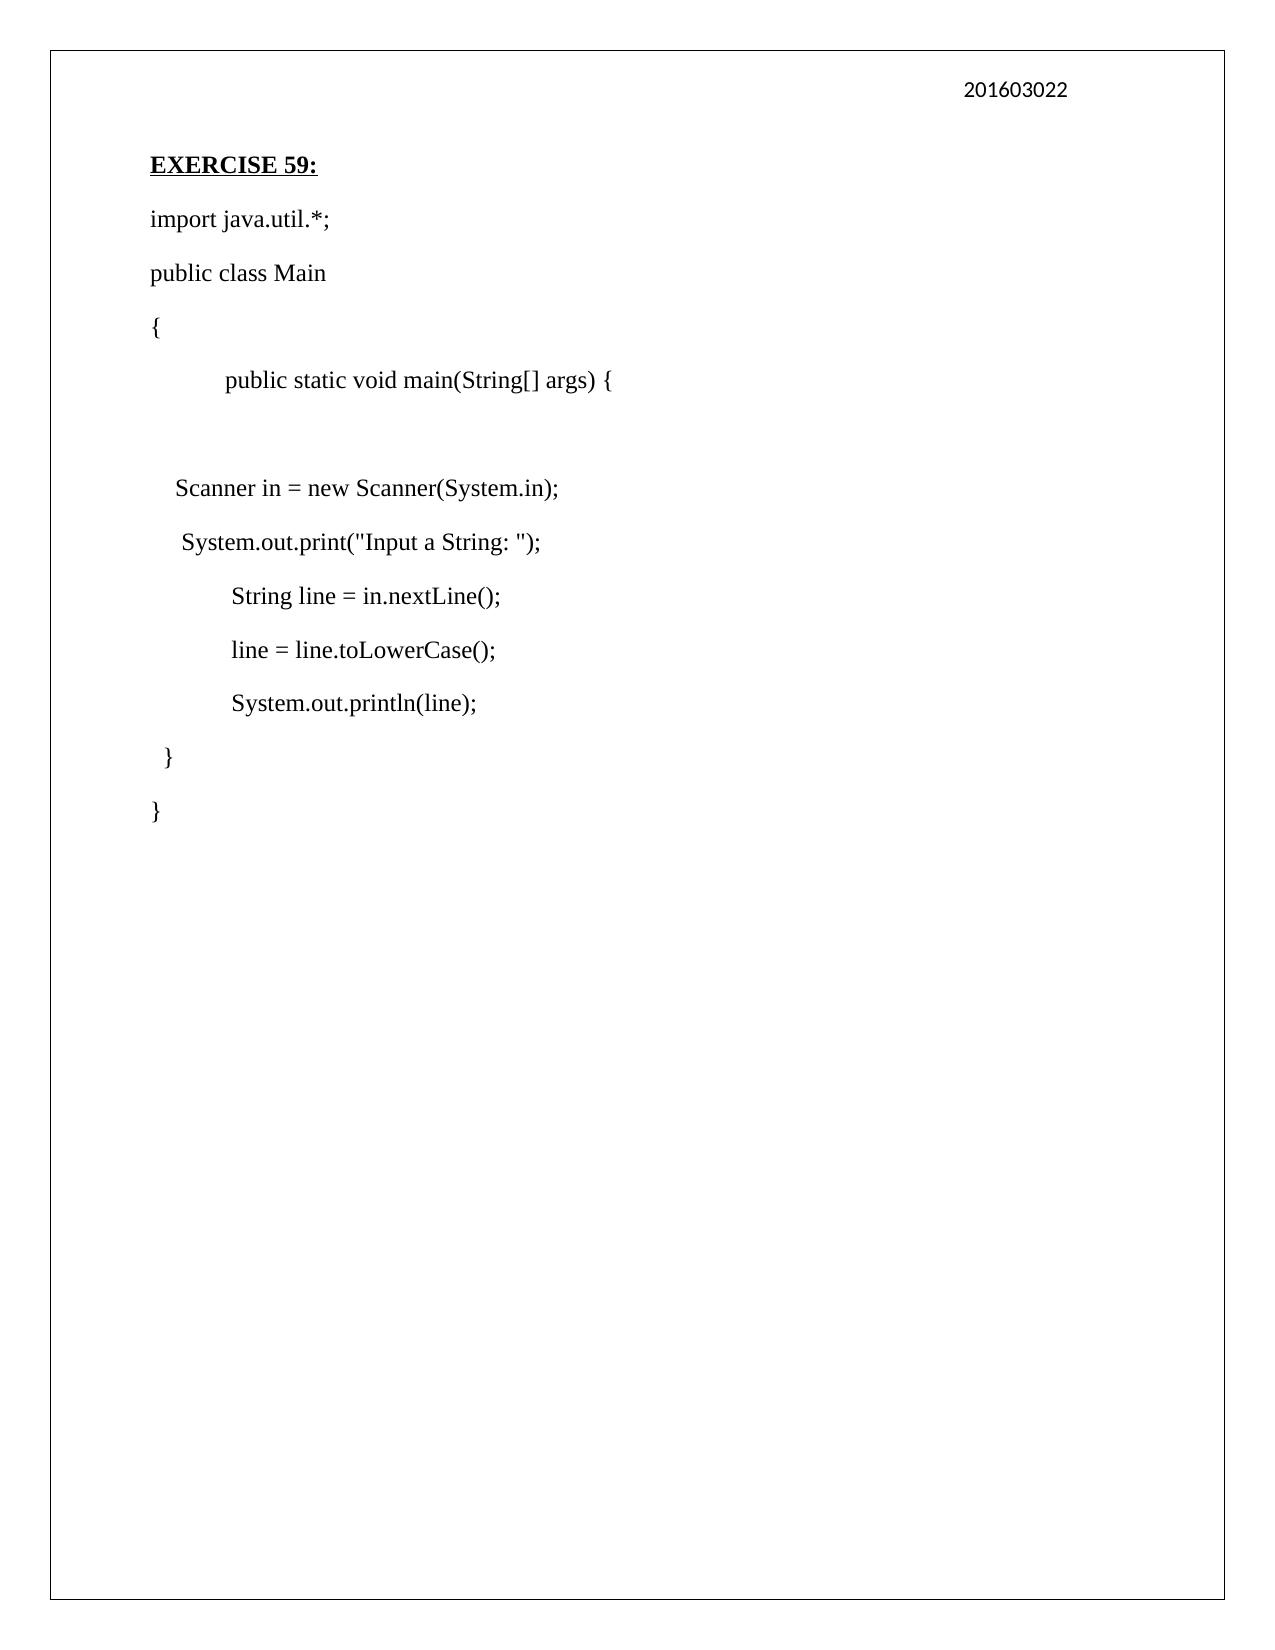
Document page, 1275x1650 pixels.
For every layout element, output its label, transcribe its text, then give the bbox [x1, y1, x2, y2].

text Scanner in = new Scanner(System.in); [150, 473, 1125, 502]
text public static void main(String[] args) { [150, 365, 1125, 394]
text } [150, 796, 1125, 825]
text public class Main [150, 258, 1125, 286]
text line = line.toLowerCase(); [150, 635, 1125, 663]
text System.out.print("Input a String: "); [150, 527, 1125, 556]
text System.out.println(line); [150, 688, 1125, 717]
text EXERCISE 59: [150, 150, 1125, 179]
text import java.util.*; [150, 204, 1125, 233]
text { [150, 312, 1125, 340]
text String line = in.nextLine(); [150, 581, 1125, 609]
text } [150, 742, 1125, 771]
